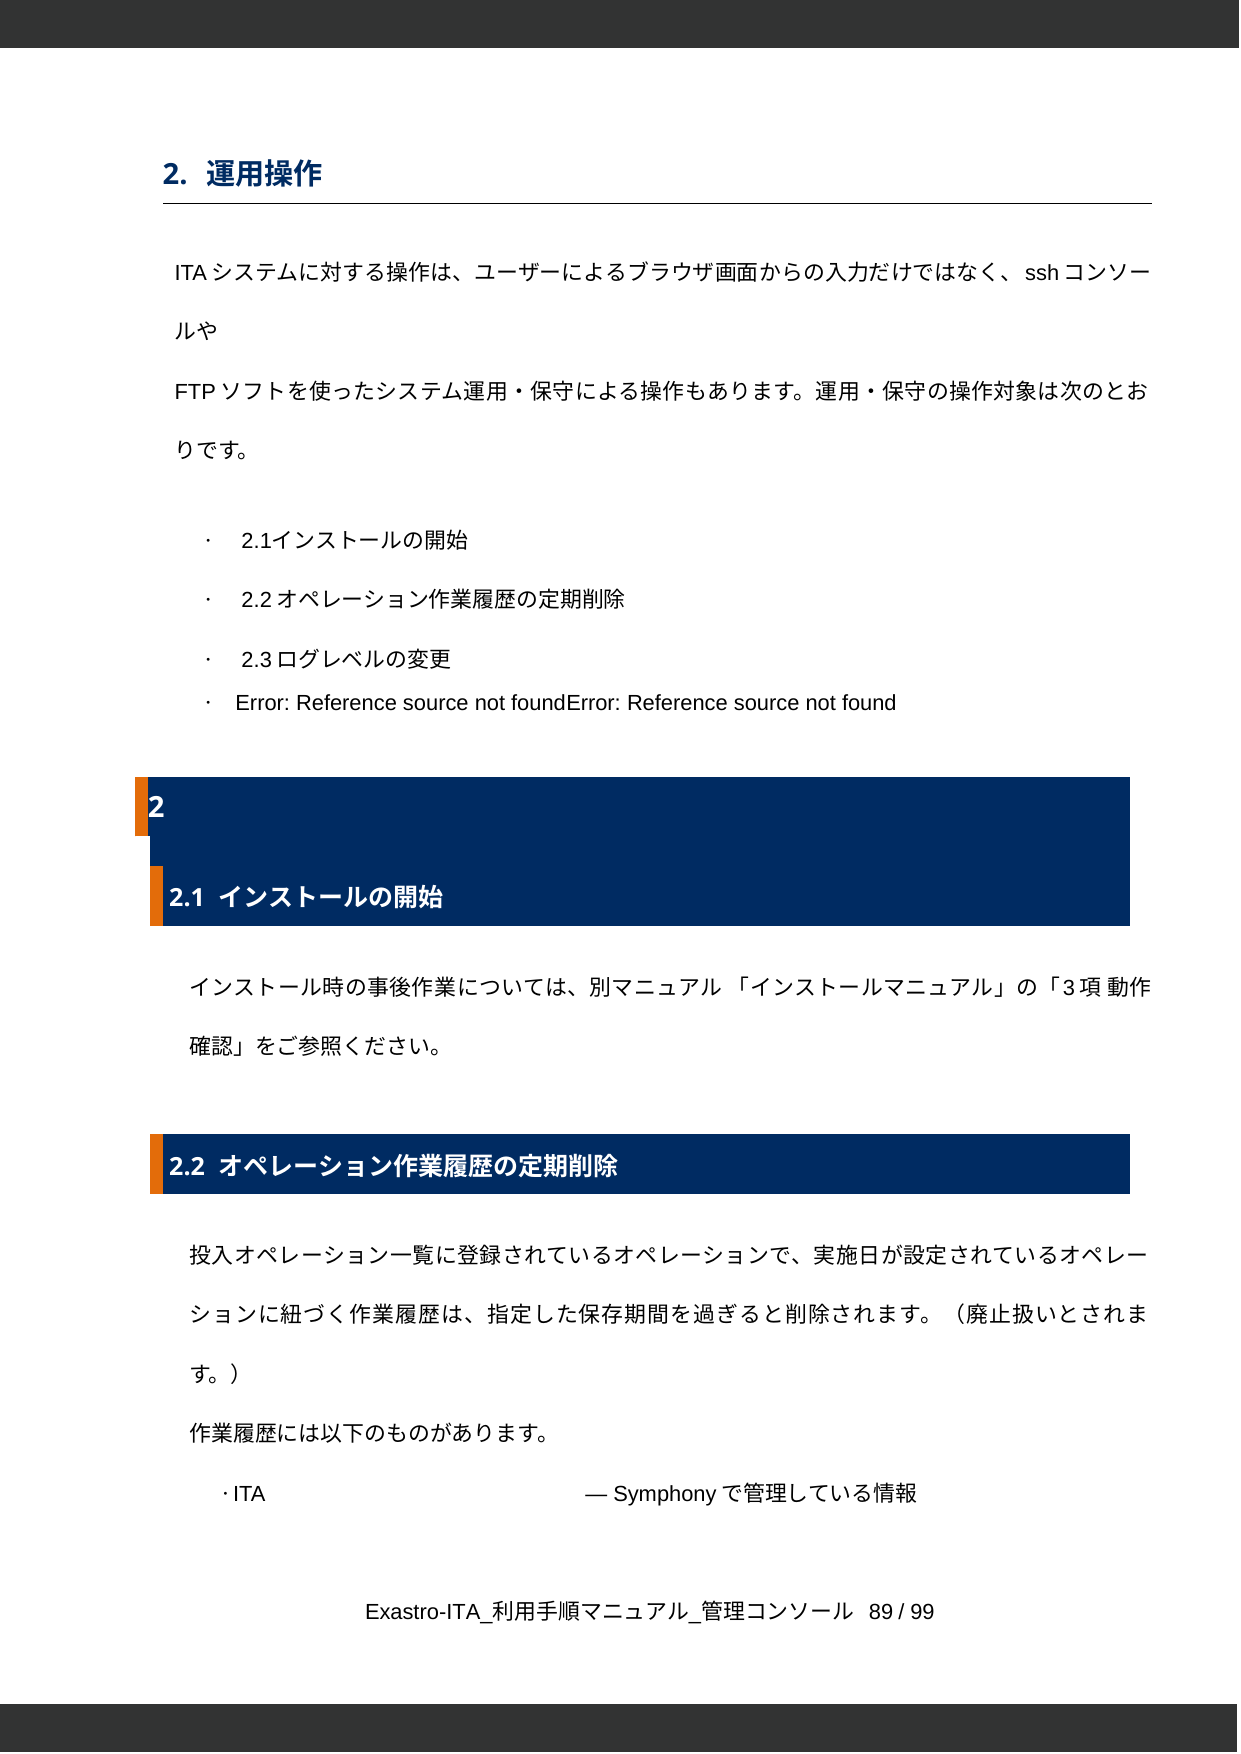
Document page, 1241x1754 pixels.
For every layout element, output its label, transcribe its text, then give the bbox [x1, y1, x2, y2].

subtitle 運用操作 [162, 142, 1152, 204]
list 2.1インストールの開始 [174, 509, 1152, 568]
subtitle オペレーション作業履歴の定期削除 [163, 1134, 1130, 1194]
list 2.2オペレーション作業履歴の定期削除 [174, 568, 1152, 628]
text ITAシステムに対する操作は、ユーザーによるブラウザ画面からの入力だけではなく、sshコンソールや [174, 241, 1152, 360]
text 作業履歴には以下のものがあります。 [189, 1402, 1152, 1462]
picture [0, 0, 1239, 48]
text FTPソフトを使ったシステム運用・保守による操作もあります。運用・保守の操作対象は次のとおりです。 [174, 360, 1152, 479]
list 2.3ログレベルの変更 [174, 628, 1152, 687]
picture [0, 1704, 1237, 1752]
list エラー! 参照元が見つかりません。エラー! 参照元が見つかりません。 [174, 687, 1152, 717]
subtitle インストールの開始 [163, 866, 1130, 926]
text 投入オペレーション一覧に登録されているオペレーションで、実施日が設定されているオペレーションに紐づく作業履歴は、指定した保存期間を過ぎると削除されます。（廃止扱いとされます。） [189, 1224, 1152, 1402]
text インストール時の事後作業については、別マニュアル 「インストールマニュアル」の「3項 動作確認」をご参照ください。 [189, 956, 1152, 1075]
list ITA ― Symphonyで管理している情報 [222, 1462, 1152, 1522]
